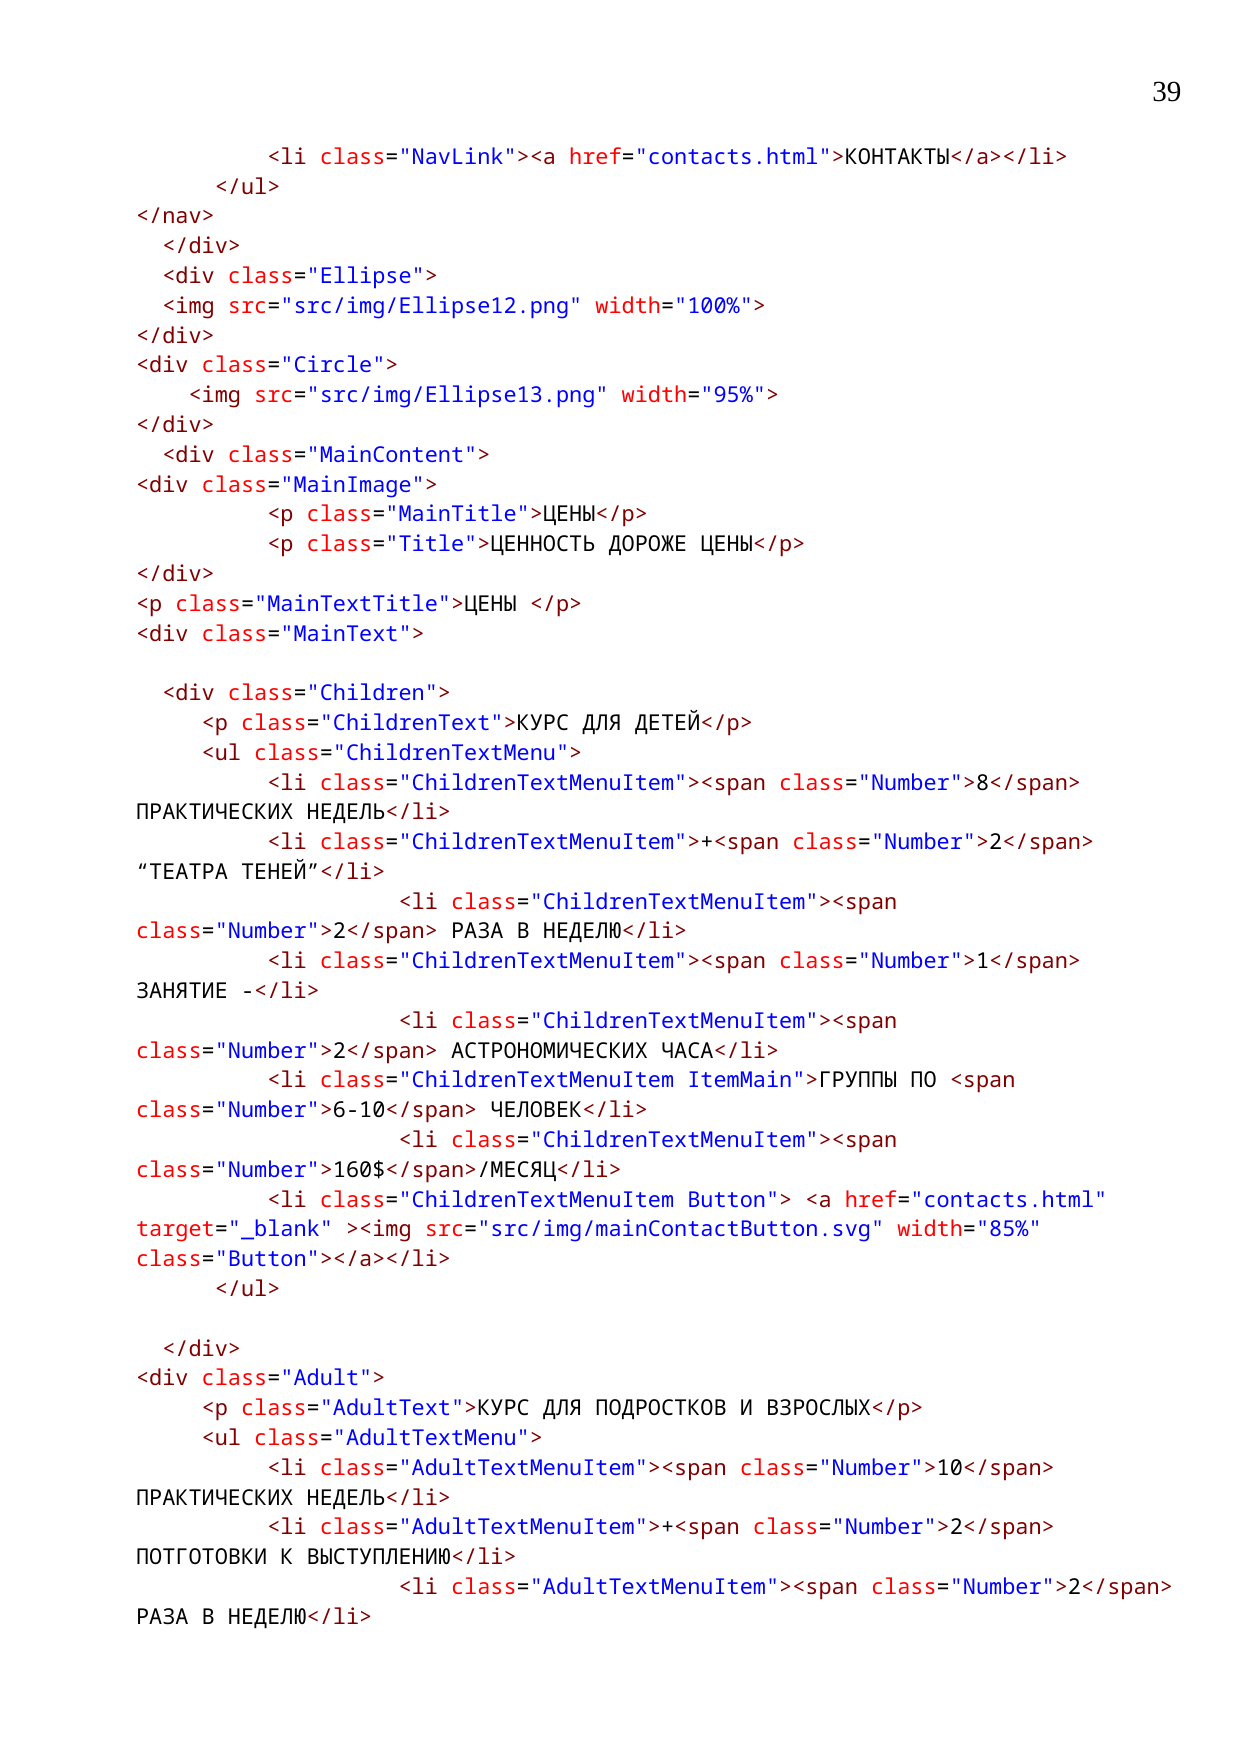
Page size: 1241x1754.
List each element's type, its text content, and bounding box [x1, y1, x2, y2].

text <li class="ChildrenTextMenuItem"><span class="Number">2</span> АСТРОНОМИЧЕСКИХ ЧАСА</li> [136, 1005, 1181, 1064]
text <li class="ChildrenTextMenuItem">+<span class="Number">2</span> “ТЕАТРА ТЕНЕЙ”</li> [136, 826, 1181, 886]
text <p class="MainTextTitle">ЦЕНЫ </p> [136, 588, 1181, 618]
text <li class="AdultTextMenuItem"><span class="Number">10</span> ПРАКТИЧЕСКИХ НЕДЕЛЬ</li> [136, 1452, 1181, 1511]
text </ul> [136, 171, 1181, 201]
text </div> [136, 558, 1181, 588]
text <div class="Circle"> [136, 349, 1181, 379]
text </ul> [136, 1273, 1181, 1303]
text <div class="Ellipse"> [136, 260, 1181, 290]
text <div class="MainText"> [136, 618, 1181, 647]
text <li class="ChildrenTextMenuItem"><span class="Number">1</span> ЗАНЯТИЕ -</li> [136, 945, 1181, 1005]
text <li class="AdultTextMenuItem"><span class="Number">2</span> РАЗА В НЕДЕЛЮ</li> [136, 1571, 1181, 1631]
text <li class="ChildrenTextMenuItem Button"> <a href="contacts.html" target="_blank" ><img src="src/img/mainContactButton.svg" width="85%" class="Button"></a></li> [136, 1184, 1181, 1273]
text <div class="MainContent"> [136, 439, 1181, 469]
text <p class="ChildrenText">КУРС ДЛЯ ДЕТЕЙ</p> [136, 707, 1181, 737]
text <li class="ChildrenTextMenuItem"><span class="Number">2</span> РАЗА В НЕДЕЛЮ</li> [136, 886, 1181, 945]
text </nav> [136, 201, 1181, 230]
text </div> [136, 1333, 1181, 1362]
text <ul class="AdultTextMenu"> [136, 1422, 1181, 1452]
text </div> [136, 409, 1181, 439]
text <div class="Adult"> [136, 1362, 1181, 1392]
text <p class="MainTitle">ЦЕНЫ</p> [136, 498, 1181, 528]
text <div class="Children"> [136, 677, 1181, 707]
text <li class="NavLink"><a href="contacts.html">КОНТАКТЫ</a></li> [136, 141, 1181, 171]
text <img src="src/img/Ellipse13.png" width="95%"> [136, 379, 1181, 409]
text <p class="Title">ЦЕННОСТЬ ДОРОЖЕ ЦЕНЫ</p> [136, 528, 1181, 558]
text <li class="ChildrenTextMenuItem ItemMain">ГРУППЫ ПО <span class="Number">6-10</span> ЧЕЛОВЕК</li> [136, 1064, 1181, 1124]
text </div> [136, 230, 1181, 260]
text <p class="AdultText">КУРС ДЛЯ ПОДРОСТКОВ И ВЗРОСЛЫХ</p> [136, 1392, 1181, 1422]
text <li class="ChildrenTextMenuItem"><span class="Number">160$</span>/МЕСЯЦ</li> [136, 1124, 1181, 1184]
text <ul class="ChildrenTextMenu"> [136, 737, 1181, 767]
text <div class="MainImage"> [136, 469, 1181, 498]
text <li class="ChildrenTextMenuItem"><span class="Number">8</span> ПРАКТИЧЕСКИХ НЕДЕЛЬ</li> [136, 767, 1181, 826]
text <li class="AdultTextMenuItem">+<span class="Number">2</span> ПОТГОТОВКИ К ВЫСТУПЛЕНИЮ</li> [136, 1511, 1181, 1571]
text <img src="src/img/Ellipse12.png" width="100%"> [136, 290, 1181, 320]
text </div> [136, 320, 1181, 349]
